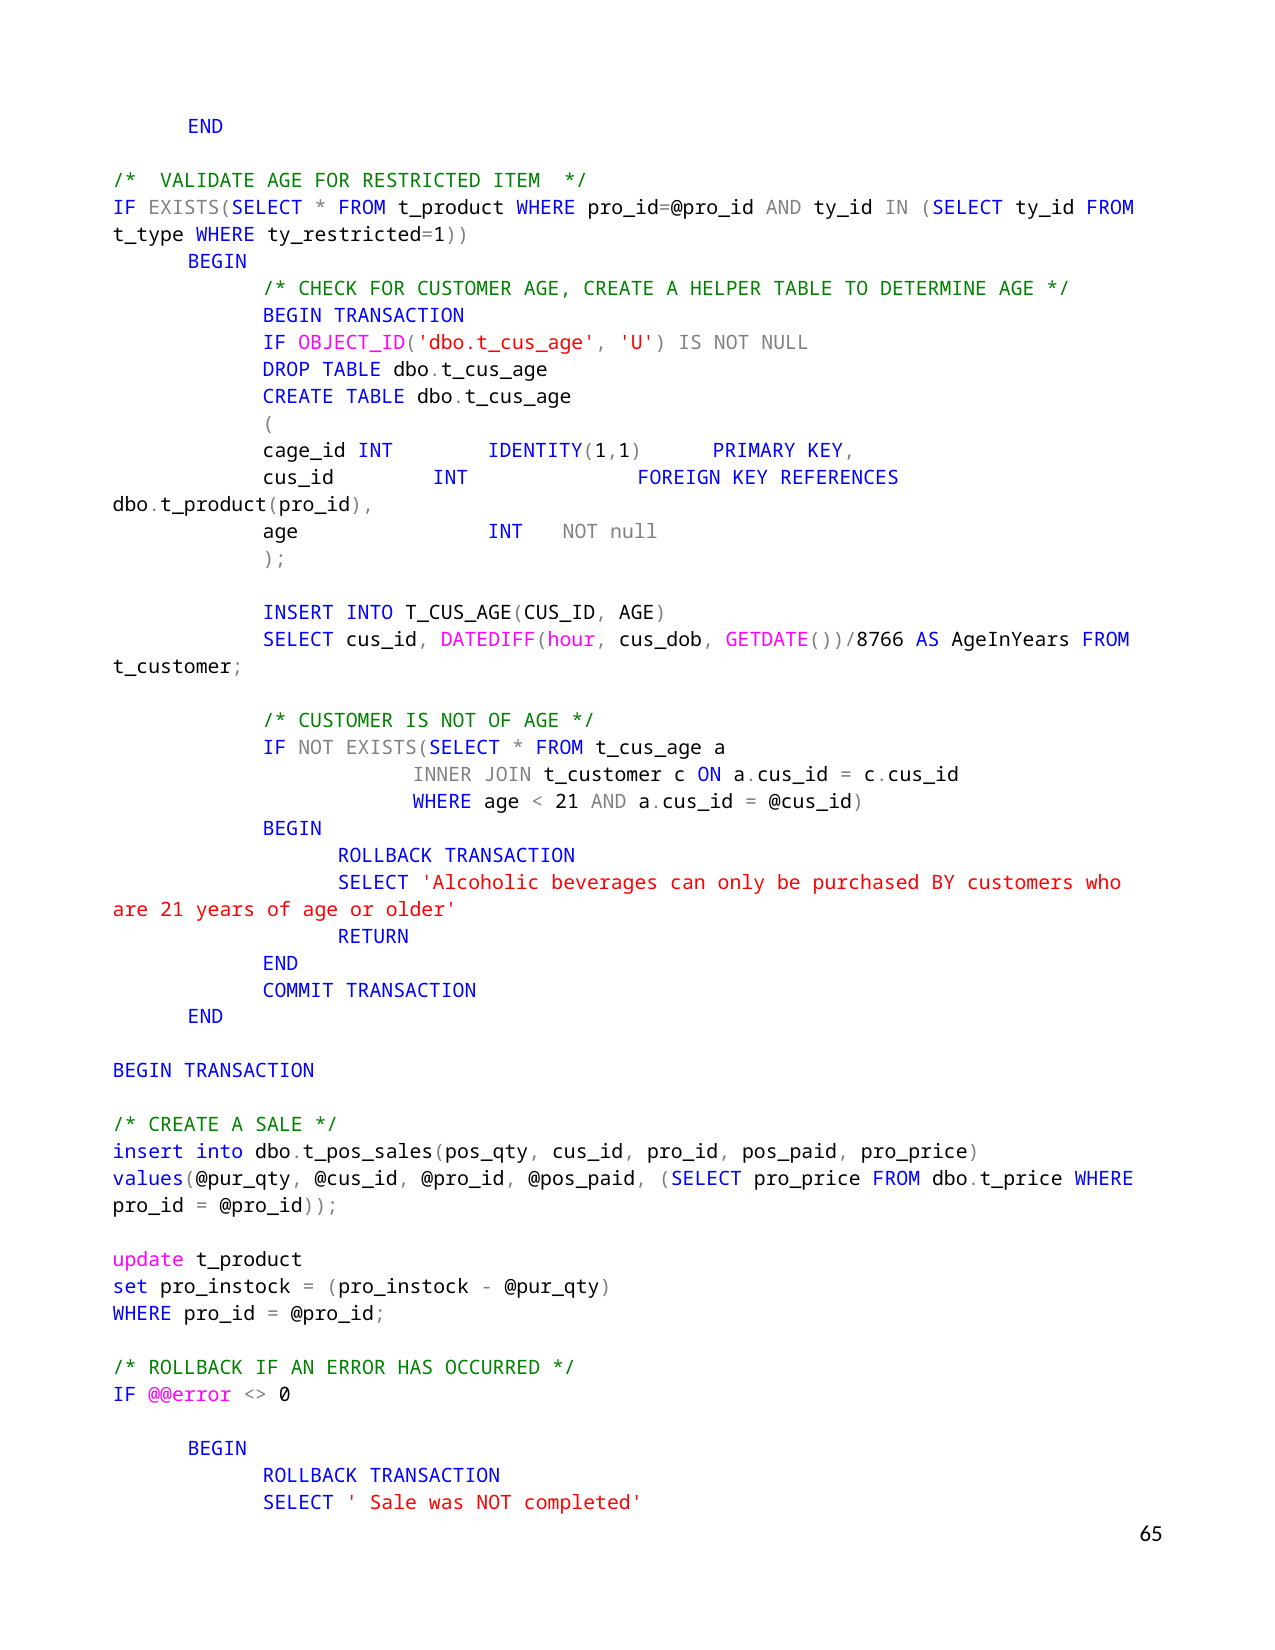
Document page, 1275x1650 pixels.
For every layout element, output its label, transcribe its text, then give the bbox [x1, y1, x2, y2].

text RETURN [112, 922, 1162, 949]
text cage_id INT IDENTITY(1,1) PRIMARY KEY, [112, 436, 1162, 463]
text /* CHECK FOR CUSTOMER AGE, CREATE A HELPER TABLE TO DETERMINE AGE */ [112, 274, 1162, 301]
text SELECT cus_id, DATEDIFF(hour, cus_dob, GETDATE())/8766 AS AgeInYears FROM t_customer; [112, 625, 1162, 679]
text ); [112, 544, 1162, 571]
text BEGIN [112, 814, 1162, 841]
text update t_product [112, 1246, 1162, 1273]
text ROLLBACK TRANSACTION [112, 841, 1162, 868]
text values(@pur_qty, @cus_id, @pro_id, @pos_paid, (SELECT pro_price FROM dbo.t_price WHERE pro_id = @pro_id)); [112, 1165, 1162, 1219]
text WHERE pro_id = @pro_id; [112, 1299, 1162, 1327]
text COMMIT TRANSACTION [112, 976, 1162, 1003]
text IF @@error <> 0 [112, 1381, 1162, 1407]
text /* CREATE A SALE */ [112, 1111, 1162, 1138]
text SELECT ' Sale was NOT completed' [112, 1488, 1162, 1515]
text /* VALIDATE AGE FOR RESTRICTED ITEM */ [112, 166, 1162, 193]
text age INT NOT null [112, 517, 1162, 544]
text BEGIN TRANSACTION [112, 301, 1162, 328]
text INNER JOIN t_customer c ON a.cus_id = c.cus_id [112, 760, 1162, 787]
text /* CUSTOMER IS NOT OF AGE */ [112, 706, 1162, 733]
text WHERE age < 21 AND a.cus_id = @cus_id) [112, 787, 1162, 814]
text END [112, 112, 1162, 139]
text ROLLBACK TRANSACTION [112, 1461, 1162, 1488]
text SELECT 'Alcoholic beverages can only be purchased BY customers who are 21 years of age or older' [112, 868, 1162, 922]
text BEGIN TRANSACTION [112, 1057, 1162, 1084]
text DROP TABLE dbo.t_cus_age [112, 355, 1162, 382]
text set pro_instock = (pro_instock - @pur_qty) [112, 1273, 1162, 1299]
text insert into dbo.t_pos_sales(pos_qty, cus_id, pro_id, pos_paid, pro_price) [112, 1138, 1162, 1165]
text BEGIN [112, 1434, 1162, 1461]
text END [112, 1003, 1162, 1030]
text /* ROLLBACK IF AN ERROR HAS OCCURRED */ [112, 1353, 1162, 1381]
text END [112, 949, 1162, 976]
text BEGIN [112, 247, 1162, 274]
text IF EXISTS(SELECT * FROM t_product WHERE pro_id=@pro_id AND ty_id IN (SELECT ty_id FROM t_type WHERE ty_restricted=1)) [112, 193, 1162, 247]
text IF NOT EXISTS(SELECT * FROM t_cus_age a [112, 733, 1162, 760]
text CREATE TABLE dbo.t_cus_age [112, 382, 1162, 409]
text IF OBJECT_ID('dbo.t_cus_age', 'U') IS NOT NULL [112, 328, 1162, 355]
text ( [112, 409, 1162, 436]
text cus_id INT FOREIGN KEY REFERENCES dbo.t_product(pro_id), [112, 463, 1162, 517]
text INSERT INTO T_CUS_AGE(CUS_ID, AGE) [112, 598, 1162, 625]
